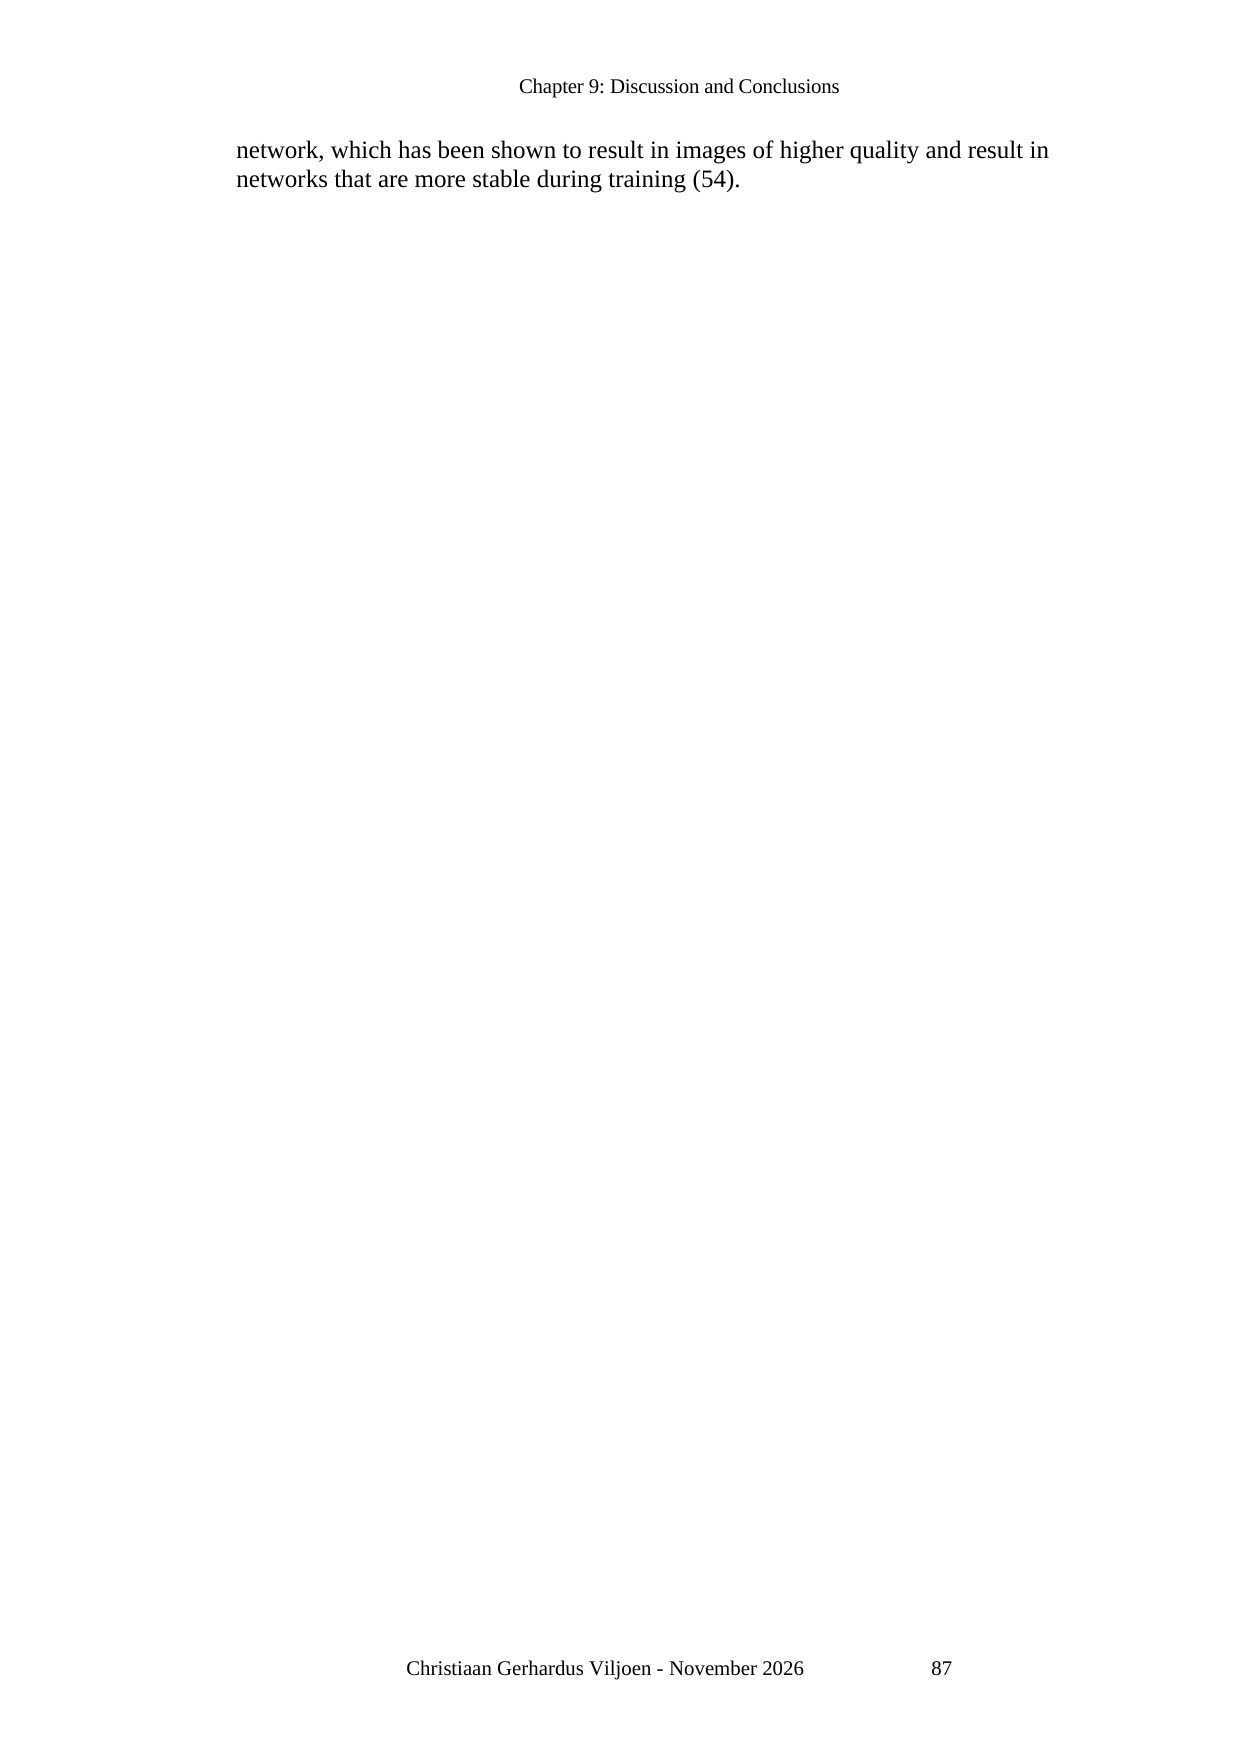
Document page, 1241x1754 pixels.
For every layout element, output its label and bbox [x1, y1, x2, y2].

text [236, 135, 1122, 193]
